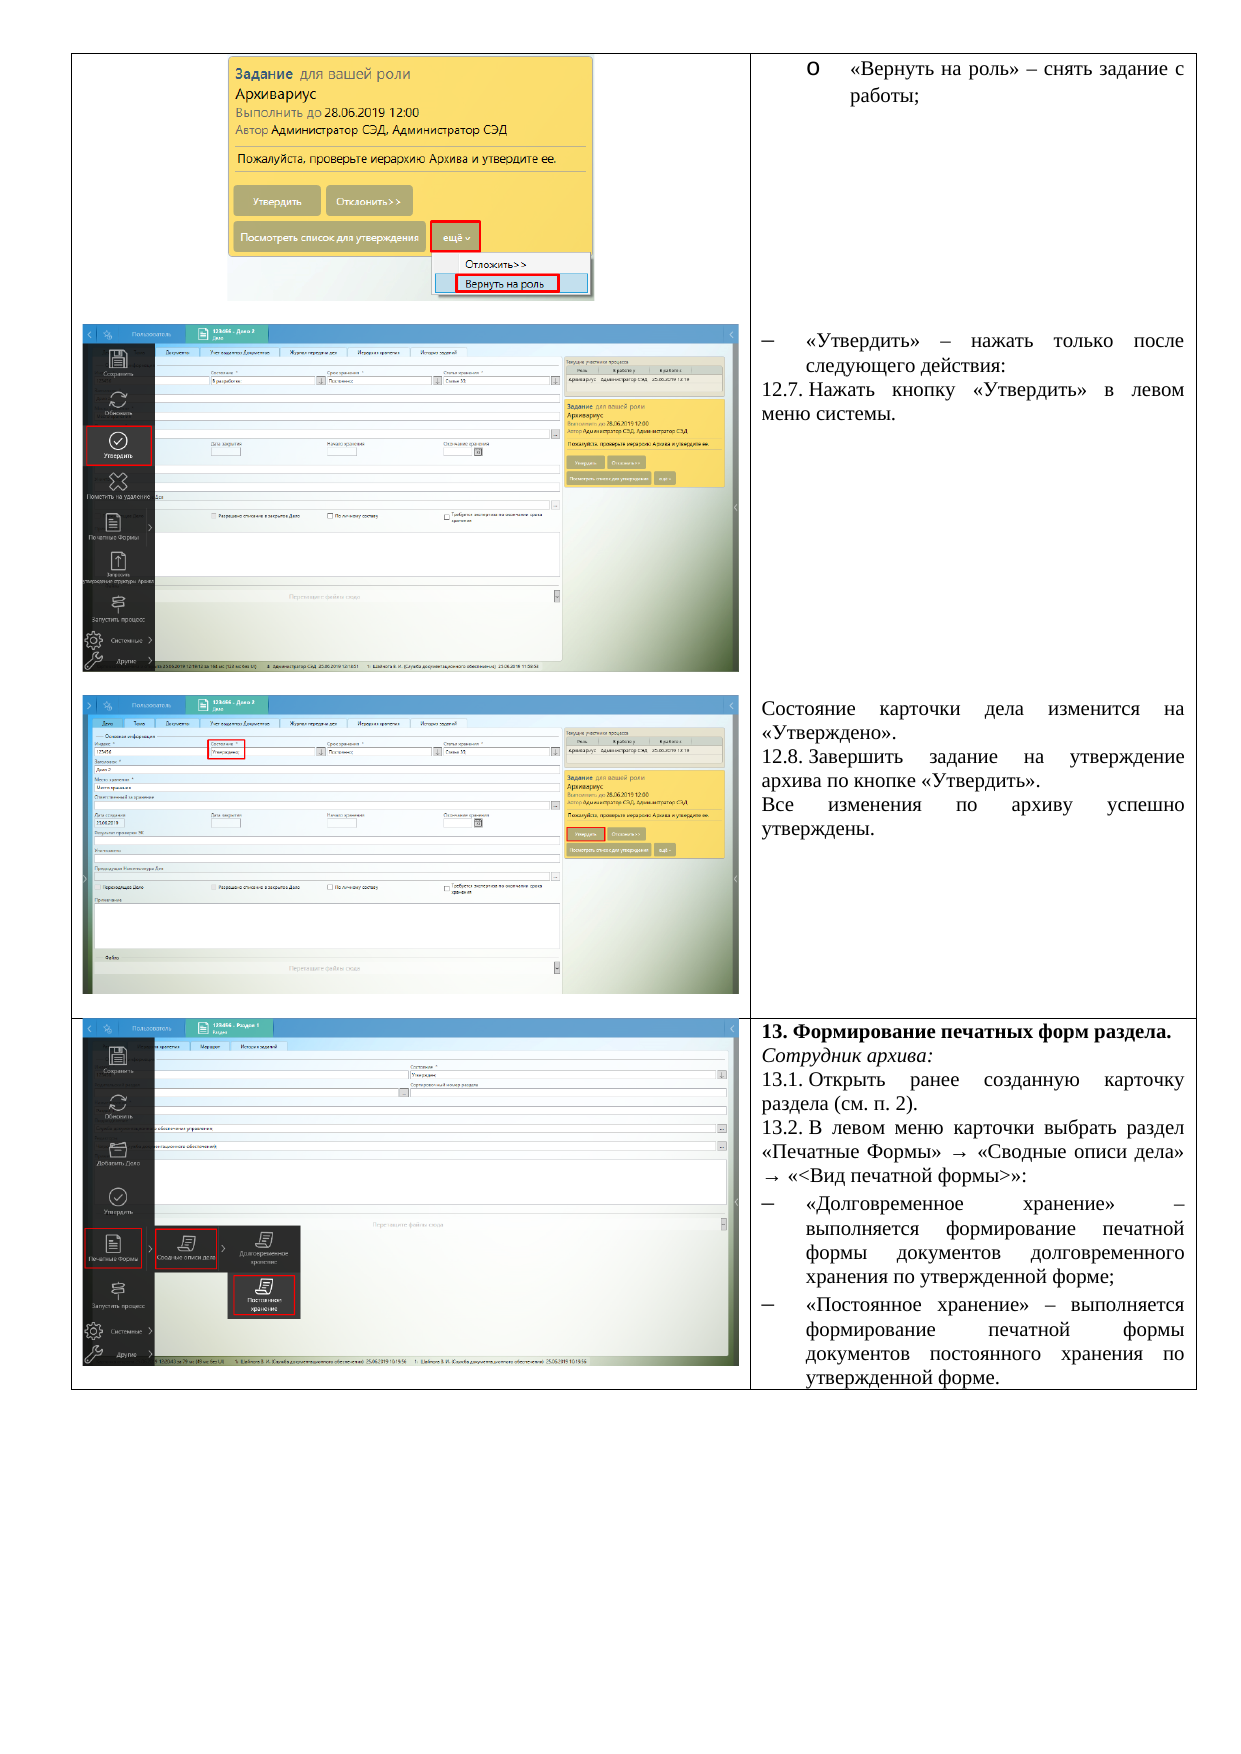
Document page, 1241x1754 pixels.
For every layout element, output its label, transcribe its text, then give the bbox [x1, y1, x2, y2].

table_cell [72, 325, 750, 696]
picture [82, 324, 739, 672]
table_cell 13. Формирование печатных форм раздела. Сотрудник архива: 13.1. Открыть ранее созданную карточку раздела (см. п. 2). 13.2. В левом меню карточки выбрать раздел «Печатные Формы» → «Сводные описи дела» → «<Вид печатной формы>»: «Долговременное хранение» – выполняется формирование печатной формы документов долговременного хранения по утвержденной форме; «Постоянное хранение» – выполняется формирование печатной формы документов постоянного хранения по утвержденной форме. [751, 1019, 1196, 1389]
table_cell [72, 696, 750, 1018]
table_cell [72, 54, 750, 324]
table_cell [72, 1019, 750, 1389]
picture [82, 1018, 739, 1366]
picture [227, 54, 595, 301]
table_cell «Вернуть на роль» – снять задание с работы; [751, 54, 1196, 324]
table_cell «Утвердить» – нажать только после следующего действия: 12.7. Нажать кнопку «Утвердить» в левом меню системы. [751, 325, 1196, 696]
picture [82, 695, 739, 994]
table_cell Состояние карточки дела изменится на «Утверждено». 12.8. Завершить задание на утверждение архива по кнопке «Утвердить». Все изменения по архиву успешно утверждены. [751, 696, 1196, 1018]
